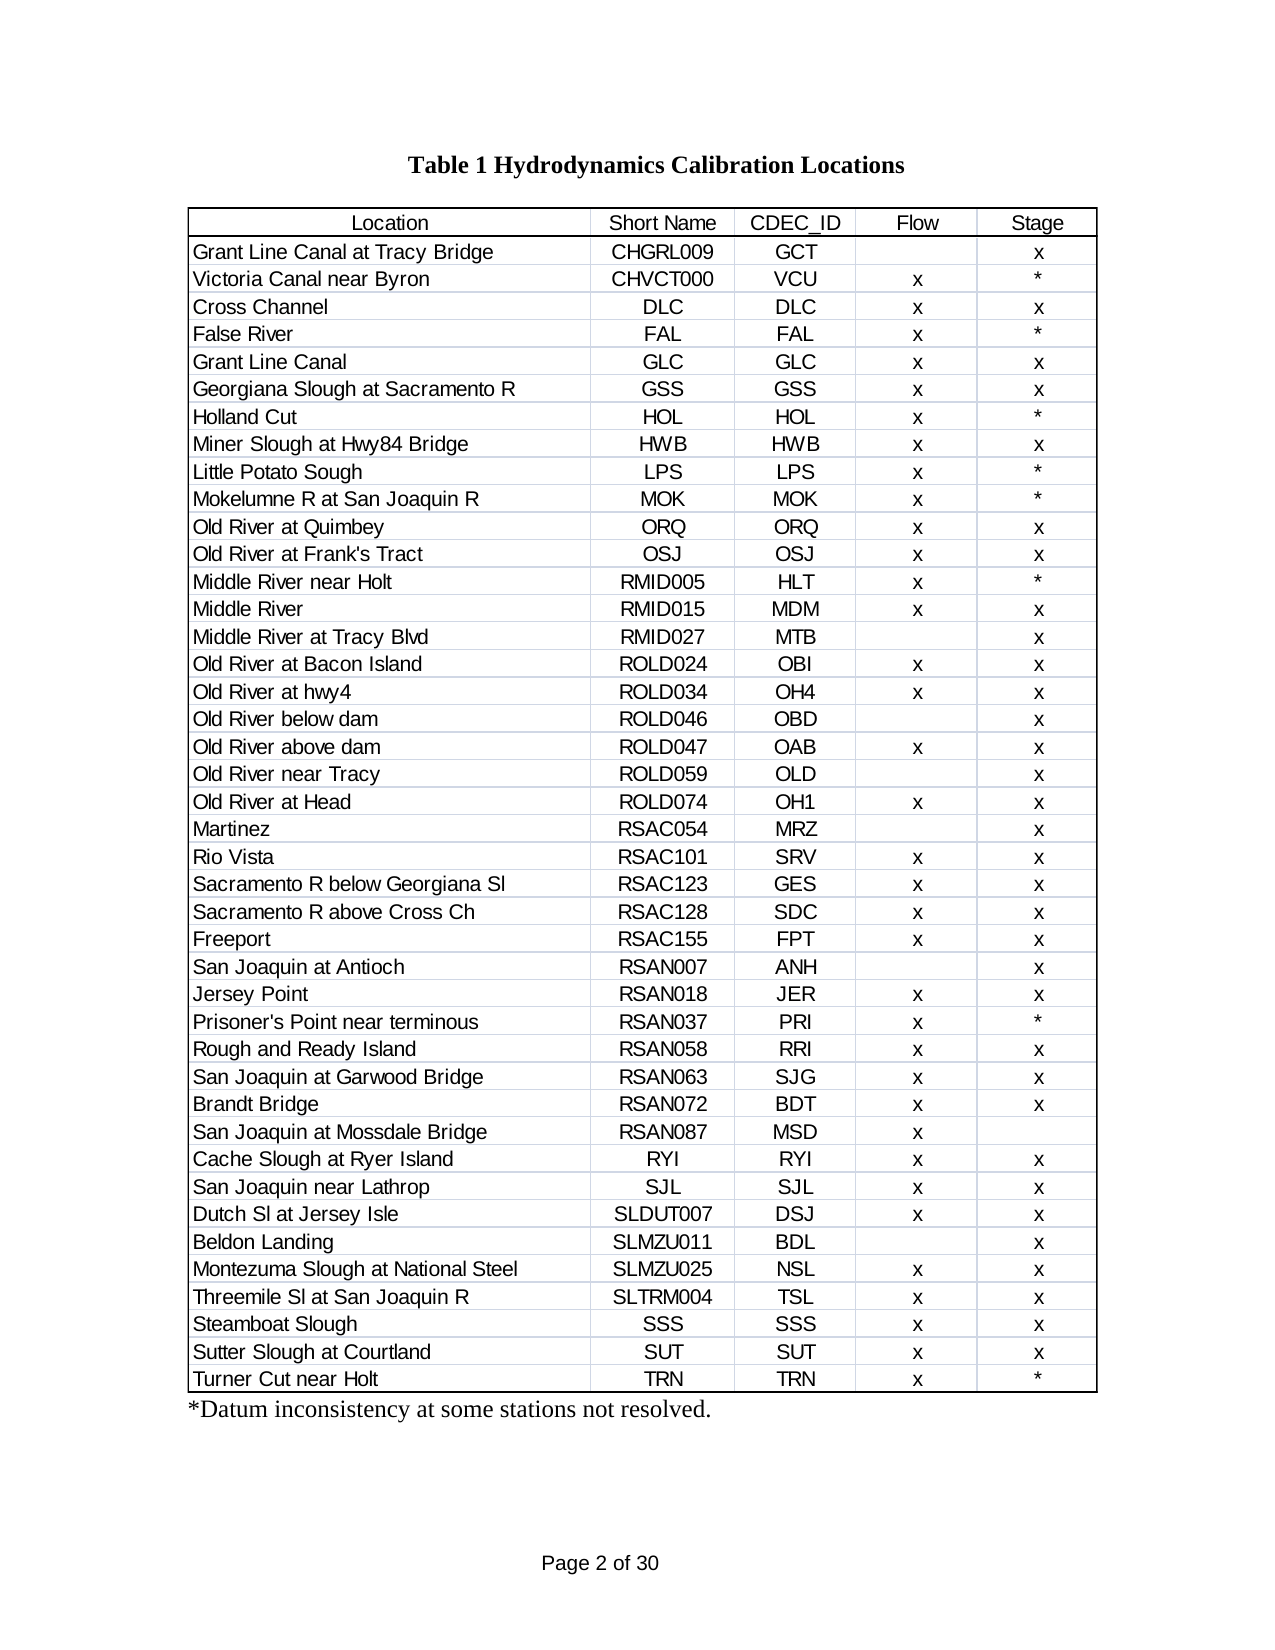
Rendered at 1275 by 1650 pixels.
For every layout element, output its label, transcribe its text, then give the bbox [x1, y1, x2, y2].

text Table 1 Hydrodynamics Calibration Locations [187, 150, 1125, 179]
text *Datum inconsistency at some stations not resolved. [187, 1394, 1125, 1422]
